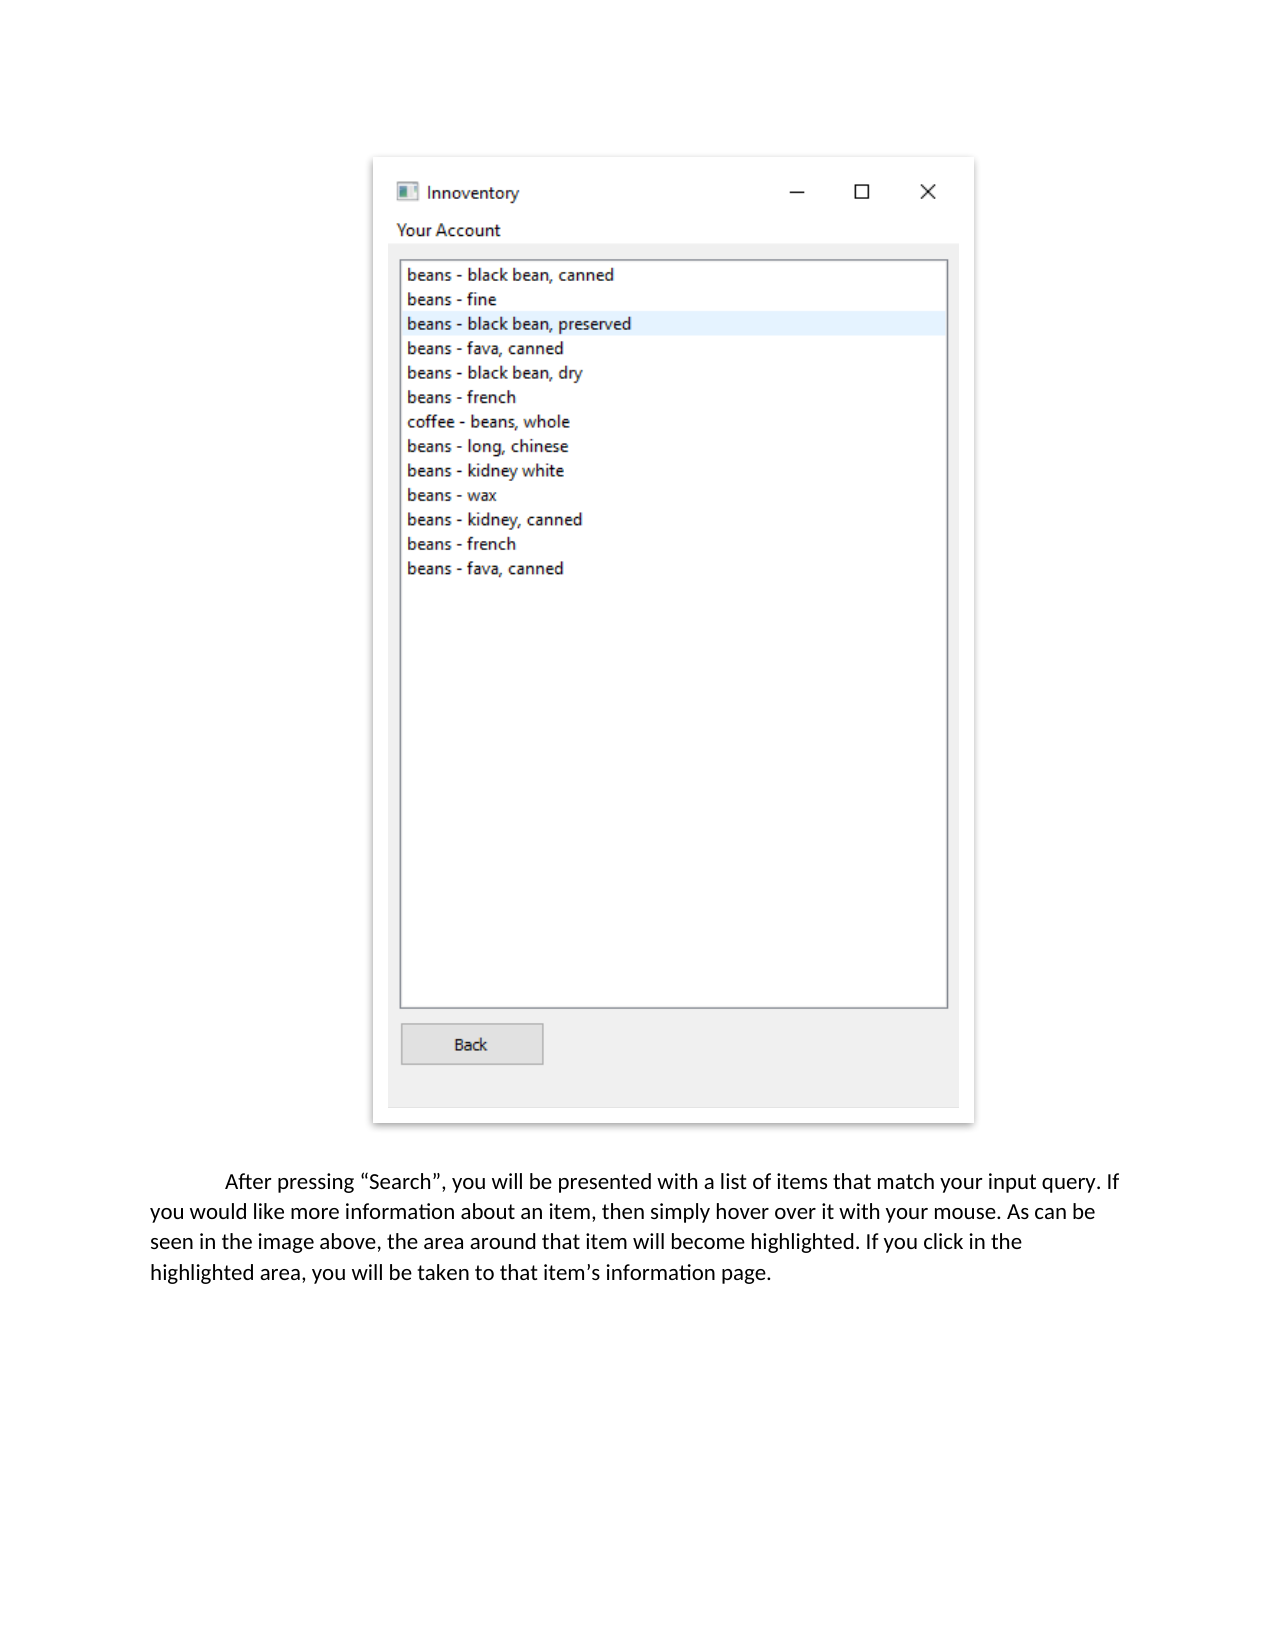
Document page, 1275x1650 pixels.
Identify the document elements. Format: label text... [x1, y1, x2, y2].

text After pressing “Search”, you will be presented with a list of items that match your input query. If you would like more information about an item, then simply hover over it with your mouse. As can be seen in the image above, the area around that item will become highlighted. If you click in the highlighted area, you will be taken to that item’s information page. [150, 1167, 1125, 1286]
picture [388, 172, 959, 1108]
